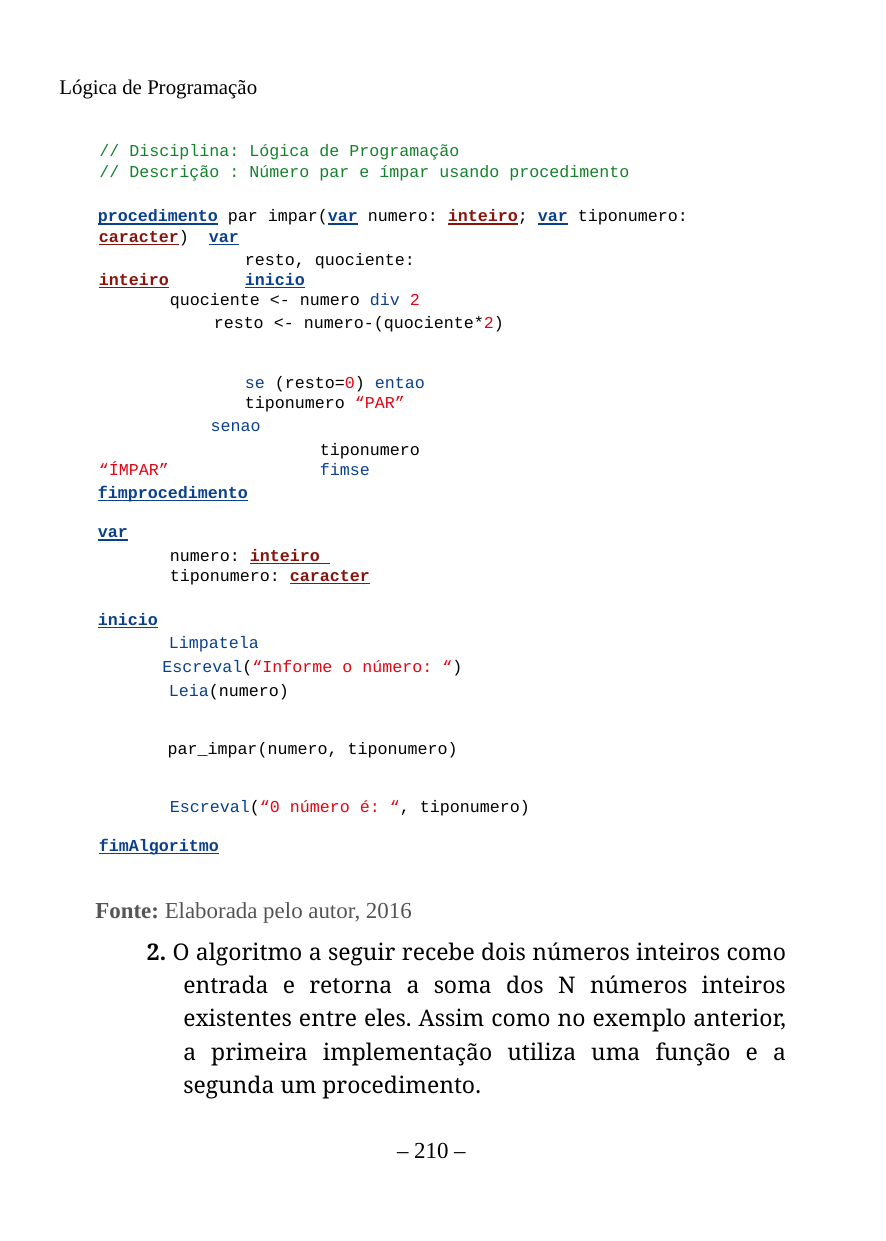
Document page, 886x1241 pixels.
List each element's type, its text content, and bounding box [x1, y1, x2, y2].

text senao [94, 417, 791, 436]
text fimprocedimento [98, 484, 791, 503]
text numero: inteiro tiponumero: caracter [98, 547, 430, 586]
text // Disciplina: Lógica de Programação [99, 143, 791, 162]
text Limpatela [94, 635, 791, 654]
text Fonte: Elaborada pelo autor, 2016 [95, 897, 791, 923]
text procedimento par impar(var numero: inteiro; var tiponumero: caracter) var [98, 208, 783, 247]
text par_impar(numero, tiponumero) [94, 741, 791, 759]
text 2. O algoritmo a seguir recebe dois números inteiros como entrada e retorna a soma dos N números inteiros existentes entre eles. Assim como no exemplo anterior, a primeira implementação utiliza uma função e a segunda um procedimento. [147, 936, 787, 1101]
text inicio [98, 611, 791, 630]
text Leia(numero) [94, 683, 791, 702]
text Escreval(“Informe o número: “) [94, 659, 791, 678]
text resto <- numero-(quociente*2) [94, 314, 791, 333]
text // Descrição : Número par e ímpar usando procedimento [99, 163, 791, 182]
text tiponumero “ÍMPAR” fimse [98, 441, 473, 480]
text resto, quociente: inteiro inicio quociente <- numero div 2 [98, 251, 456, 310]
text var [98, 524, 791, 543]
text se (resto=0) entao tiponumero “PAR” [98, 374, 486, 413]
text Escreval(“0 número é: “, tiponumero) fimAlgoritmo [98, 798, 637, 856]
